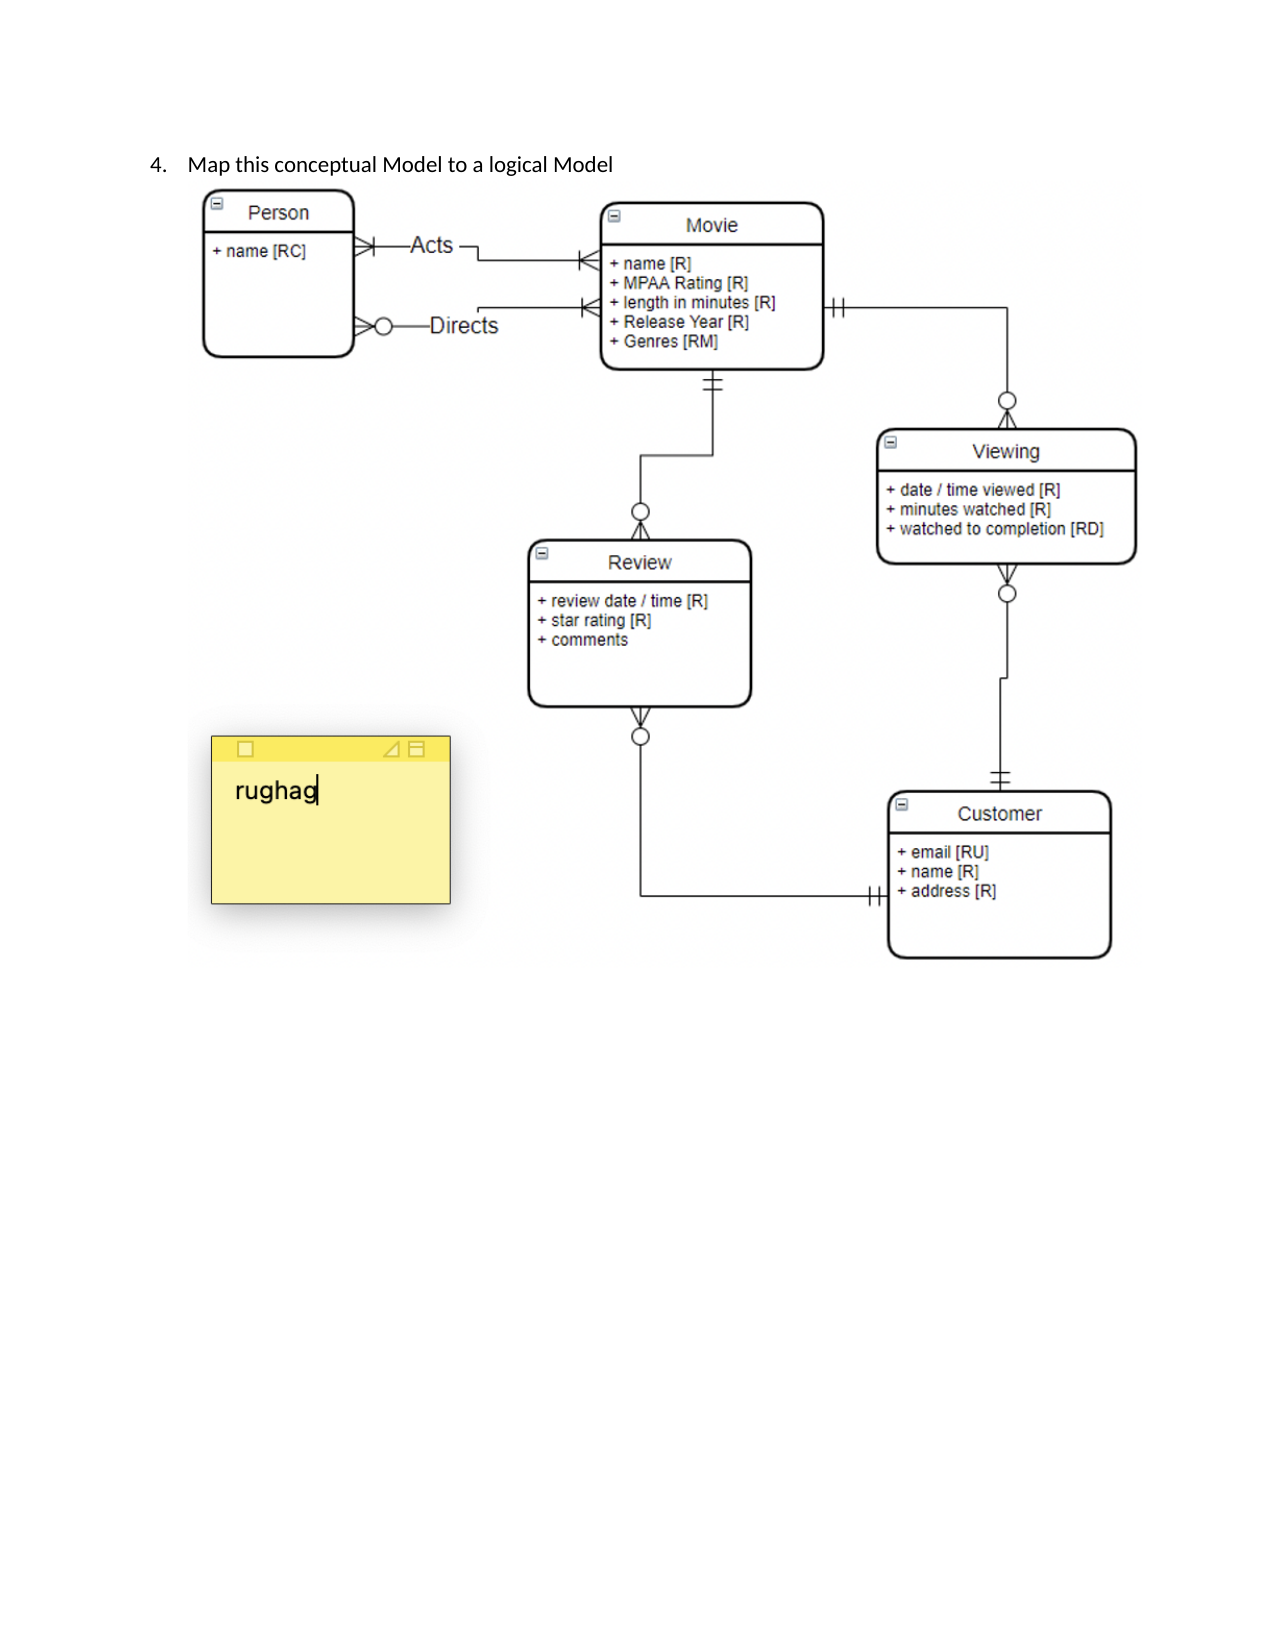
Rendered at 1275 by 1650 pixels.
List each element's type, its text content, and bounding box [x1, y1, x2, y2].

picture [187, 180, 1142, 968]
